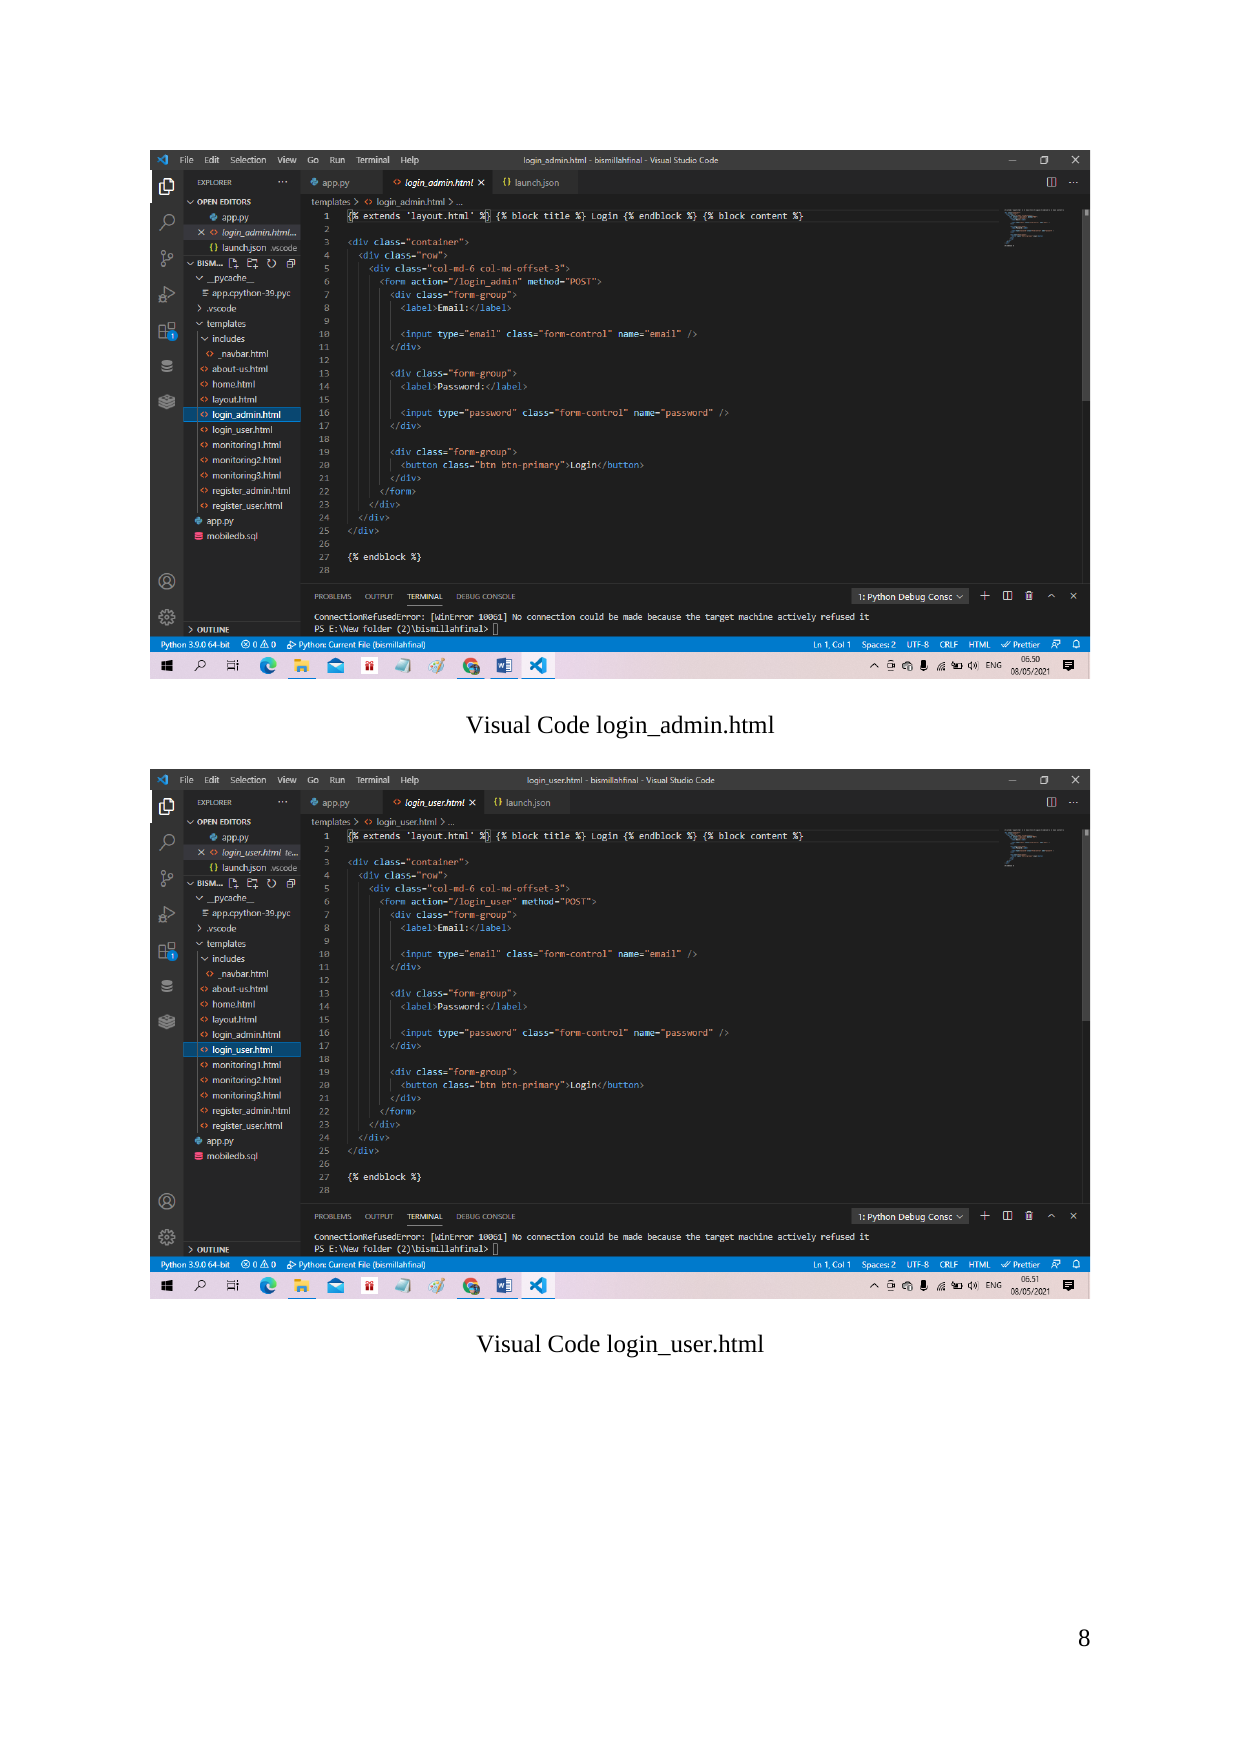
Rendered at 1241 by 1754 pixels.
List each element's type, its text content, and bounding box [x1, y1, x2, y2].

text Visual Code login_user.html [150, 1329, 1090, 1358]
picture [150, 150, 1091, 679]
picture [150, 769, 1091, 1299]
text Visual Code login_admin.html [150, 710, 1090, 738]
